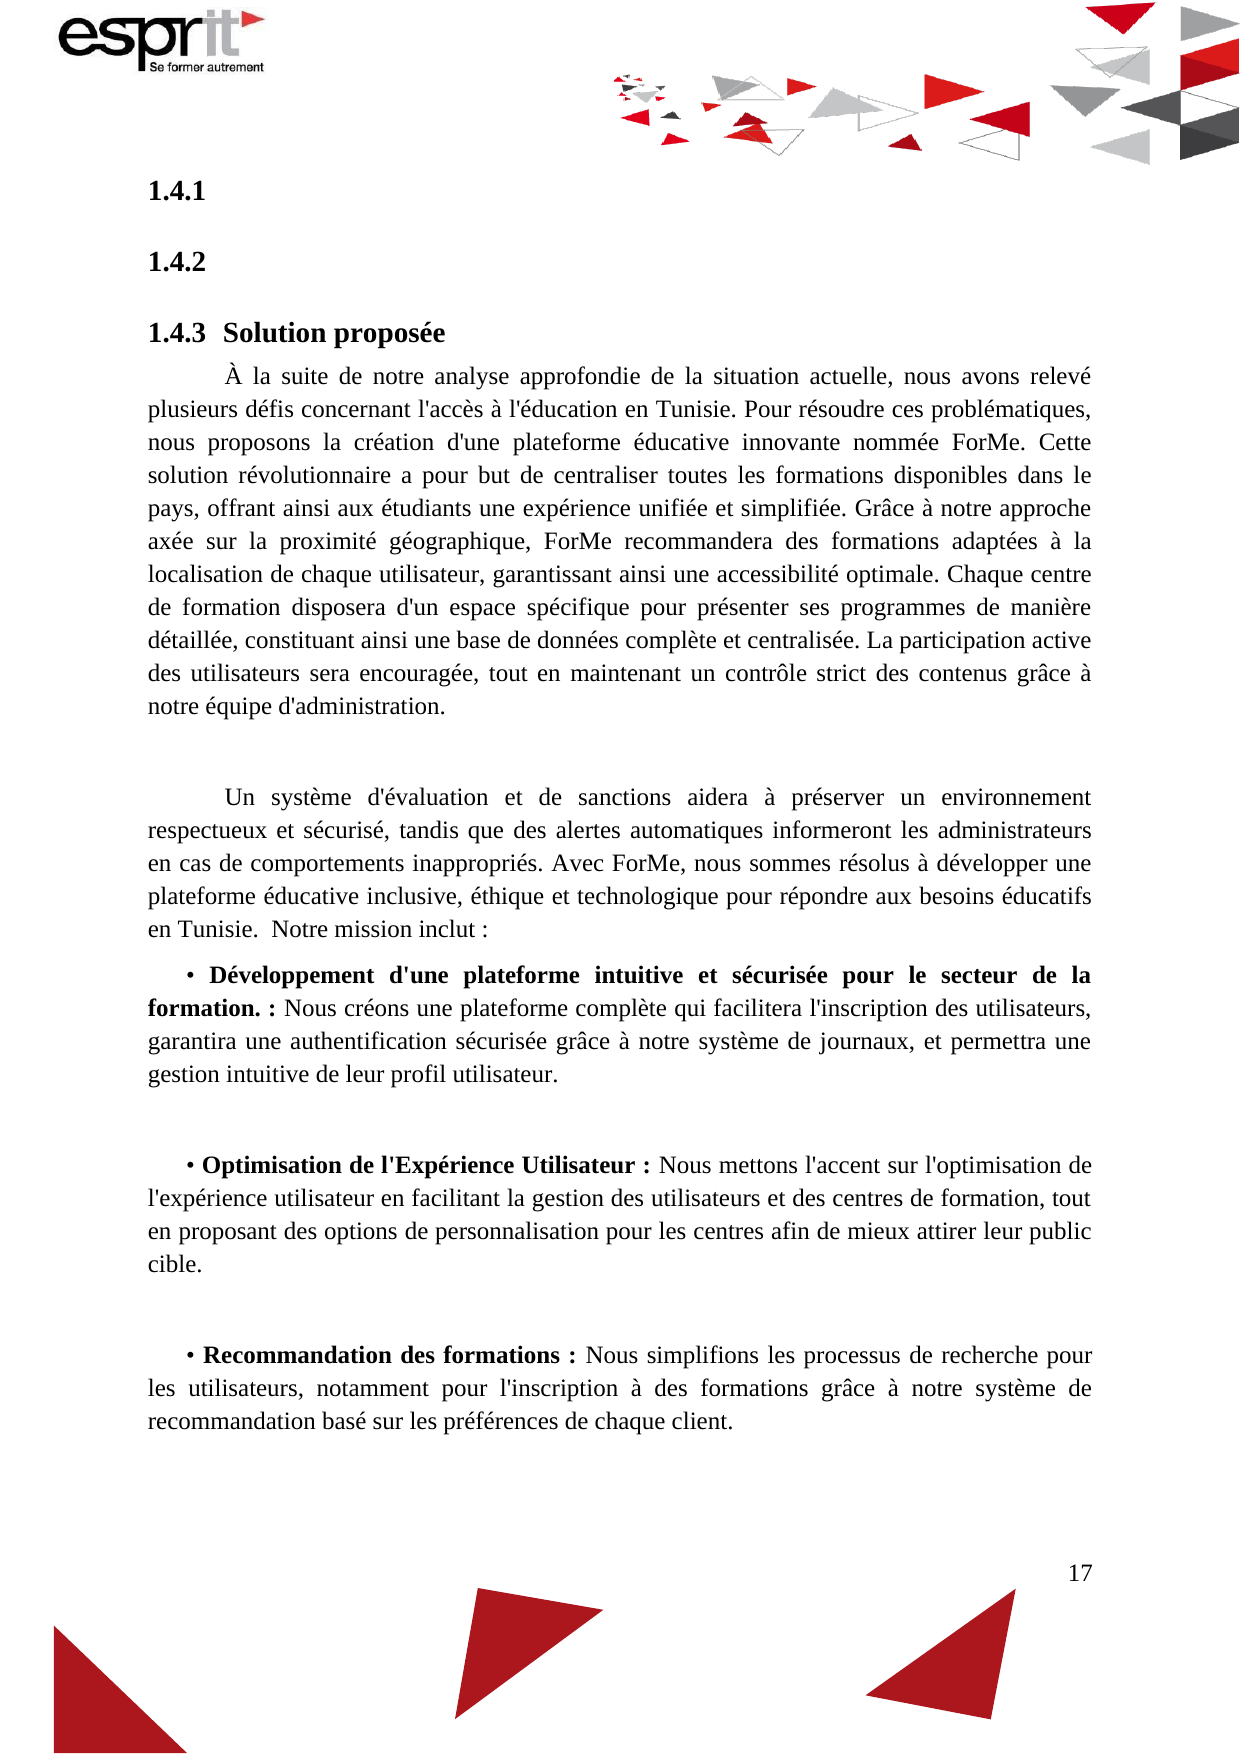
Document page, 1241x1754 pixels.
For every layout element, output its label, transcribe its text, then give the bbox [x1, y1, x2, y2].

picture [54, 7, 269, 75]
text Un système d'évaluation et de sanctions aidera à préserver un environnement respectueux et sécurisé, tandis que des alertes automatiques informeront les administrateurs en cas de comportements inappropriés. Avec ForMe, nous sommes résolus à développer une plateforme éducative inclusive, éthique et technologique pour répondre aux besoins éducatifs en Tunisie. Notre mission inclut : [148, 782, 1093, 943]
subtitle Solution proposée [148, 315, 1093, 349]
text • Développement d'une plateforme intuitive et sécurisée pour le secteur de la formation. : Nous créons une plateforme complète qui facilitera l'inscription des utilisateurs, garantira une authentification sécurisée grâce à notre système de journaux, et permettra une gestion intuitive de leur profil utilisateur. [148, 960, 1093, 1088]
text • Optimisation de l'Expérience Utilisateur : Nous mettons l'accent sur l'optimisation de l'expérience utilisateur en facilitant la gestion des utilisateurs et des centres de formation, tout en proposant des options de personnalisation pour les centres afin de mieux attirer leur public cible. [148, 1150, 1093, 1278]
text À la suite de notre analyse approfondie de la situation actuelle, nous avons relevé plusieurs défis concernant l'accès à l'éducation en Tunisie. Pour résoudre ces problématiques, nous proposons la création d'une plateforme éducative innovante nommée ForMe. Cette solution révolutionnaire a pour but de centraliser toutes les formations disponibles dans le pays, offrant ainsi aux étudiants une expérience unifiée et simplifiée. Grâce à notre approche axée sur la proximité géographique, ForMe recommandera des formations adaptées à la localisation de chaque utilisateur, garantissant ainsi une accessibilité optimale. Chaque centre de formation disposera d'un espace spécifique pour présenter ses programmes de manière détaillée, constituant ainsi une base de données complète et centralisée. La participation active des utilisateurs sera encouragée, tout en maintenant un contrôle strict des contenus grâce à notre équipe d'administration. [148, 361, 1093, 720]
picture [613, 0, 1241, 167]
text • Recommandation des formations : Nous simplifions les processus de recherche pour les utilisateurs, notamment pour l'inscription à des formations grâce à notre système de recommandation basé sur les préférences de chaque client. [148, 1340, 1093, 1435]
